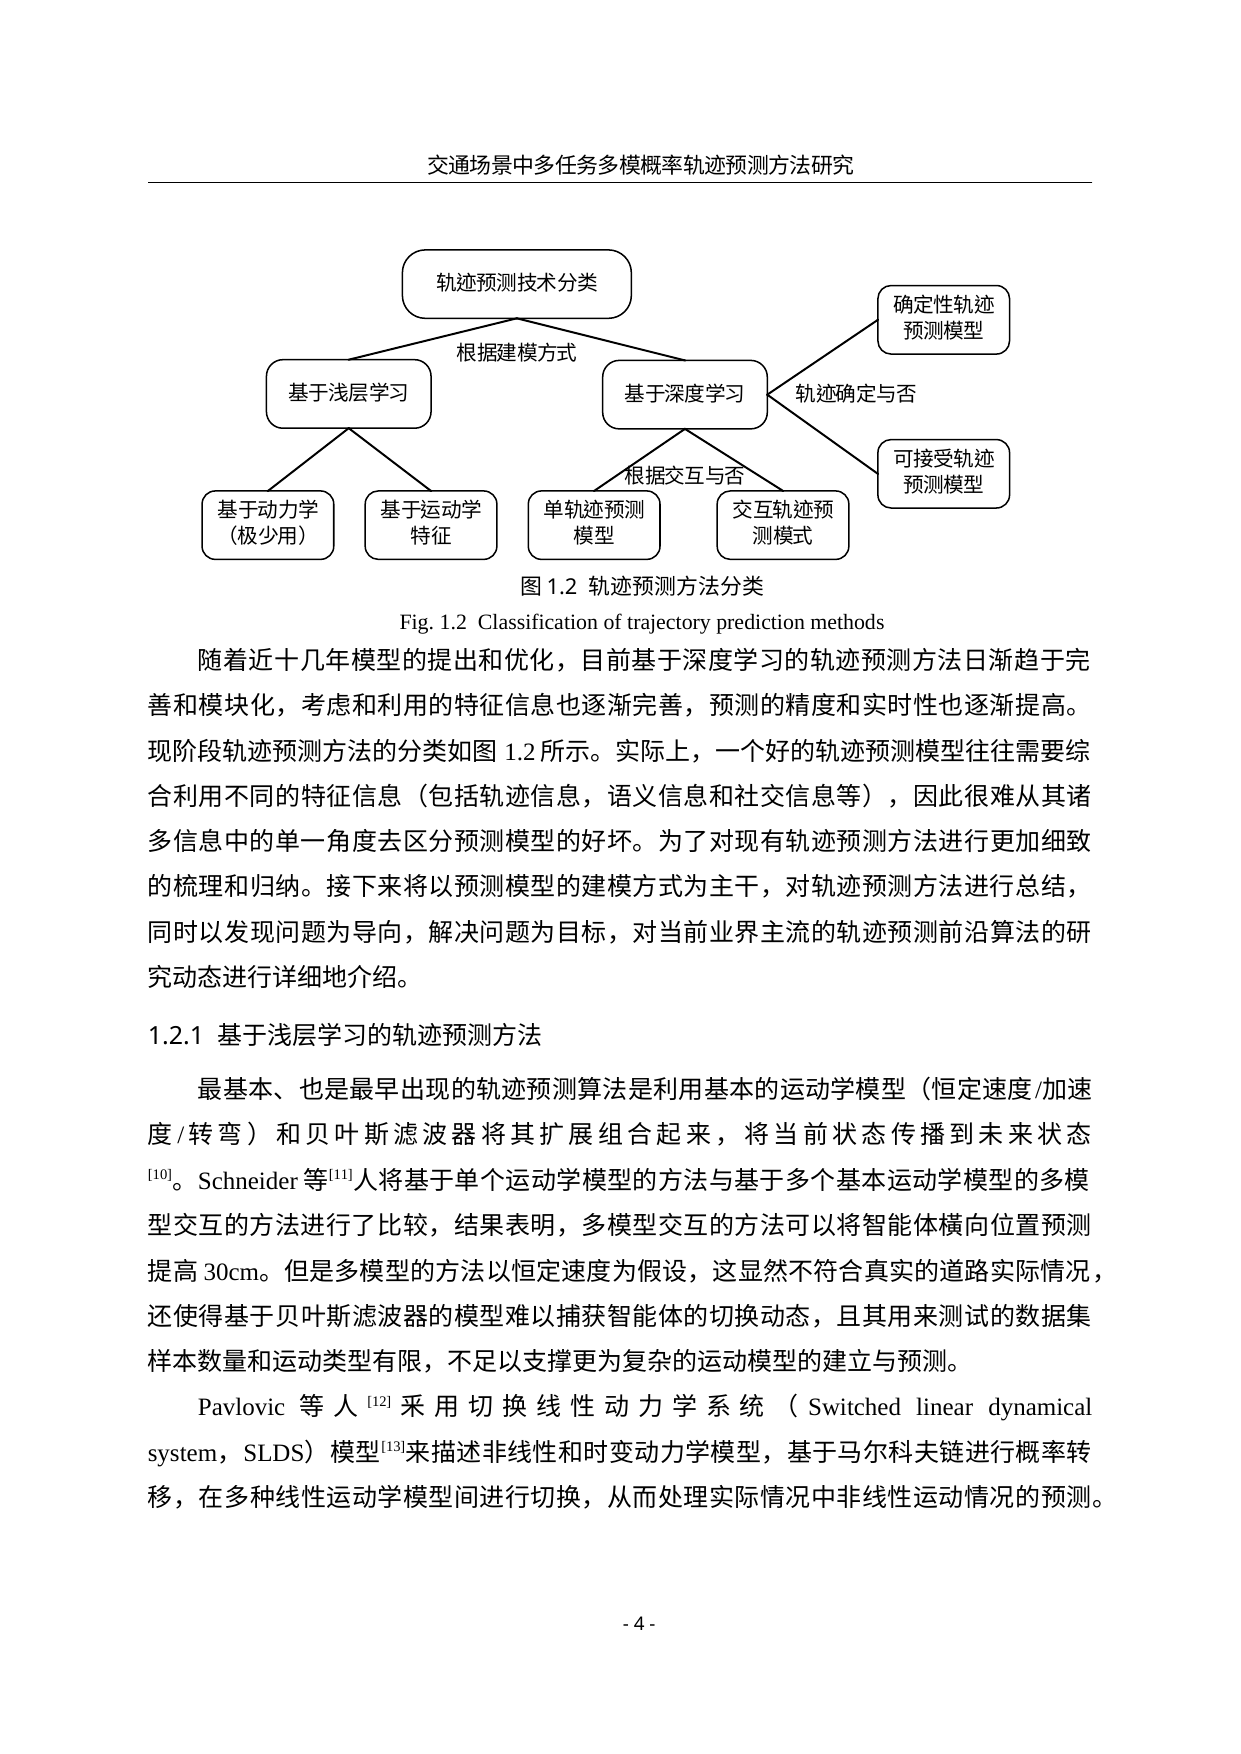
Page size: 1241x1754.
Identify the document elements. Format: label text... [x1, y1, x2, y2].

text Fig. 1.2 Classification of trajectory prediction methods [148, 609, 1092, 634]
text 随着近十几年模型的提出和优化，目前基于深度学习的轨迹预测方法日渐趋于完善和模块化，考虑和利用的特征信息也逐渐完善，预测的精度和实时性也逐渐提高。现阶段轨迹预测方法的分类如图1.2所示。实际上，一个好的轨迹预测模型往往需要综合利用不同的特征信息（包括轨迹信息，语义信息和社交信息等），因此很难从其诸多信息中的单一角度去区分预测模型的好坏。为了对现有轨迹预测方法进行更加细致的梳理和归纳。接下来将以预测模型的建模方式为主干，对轨迹预测方法进行总结，同时以发现问题为导向，解决问题为目标，对当前业界主流的轨迹预测前沿算法的研究动态进行详细地介绍。 [148, 640, 1092, 994]
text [148, 1387, 1092, 1514]
text 图1.2 轨迹预测方法分类 [148, 569, 1092, 601]
text 最基本、也是最早出现的轨迹预测算法是利用基本的运动学模型（恒定速度/加速度/转弯）和贝叶斯滤波器将其扩展组合起来，将当前状态传播到未来状态[10]。Schneider等[11]人将基于单个运动学模型的方法与基于多个基本运动学模型的多模型交互的方法进行了比较，结果表明，多模型交互的方法可以将智能体橫向位置预测提高30cm。但是多模型的方法以恒定速度为假设，这显然不符合真实的道路实际情况，还使得基于贝叶斯滤波器的模型难以捕获智能体的切换动态，且其用来测试的数据集样本数量和运动类型有限，不足以支撑更为复杂的运动模型的建立与预测。 [148, 1070, 1092, 1378]
subtitle 1.2.1 基于浅层学习的轨迹预测方法 [148, 1015, 1092, 1052]
